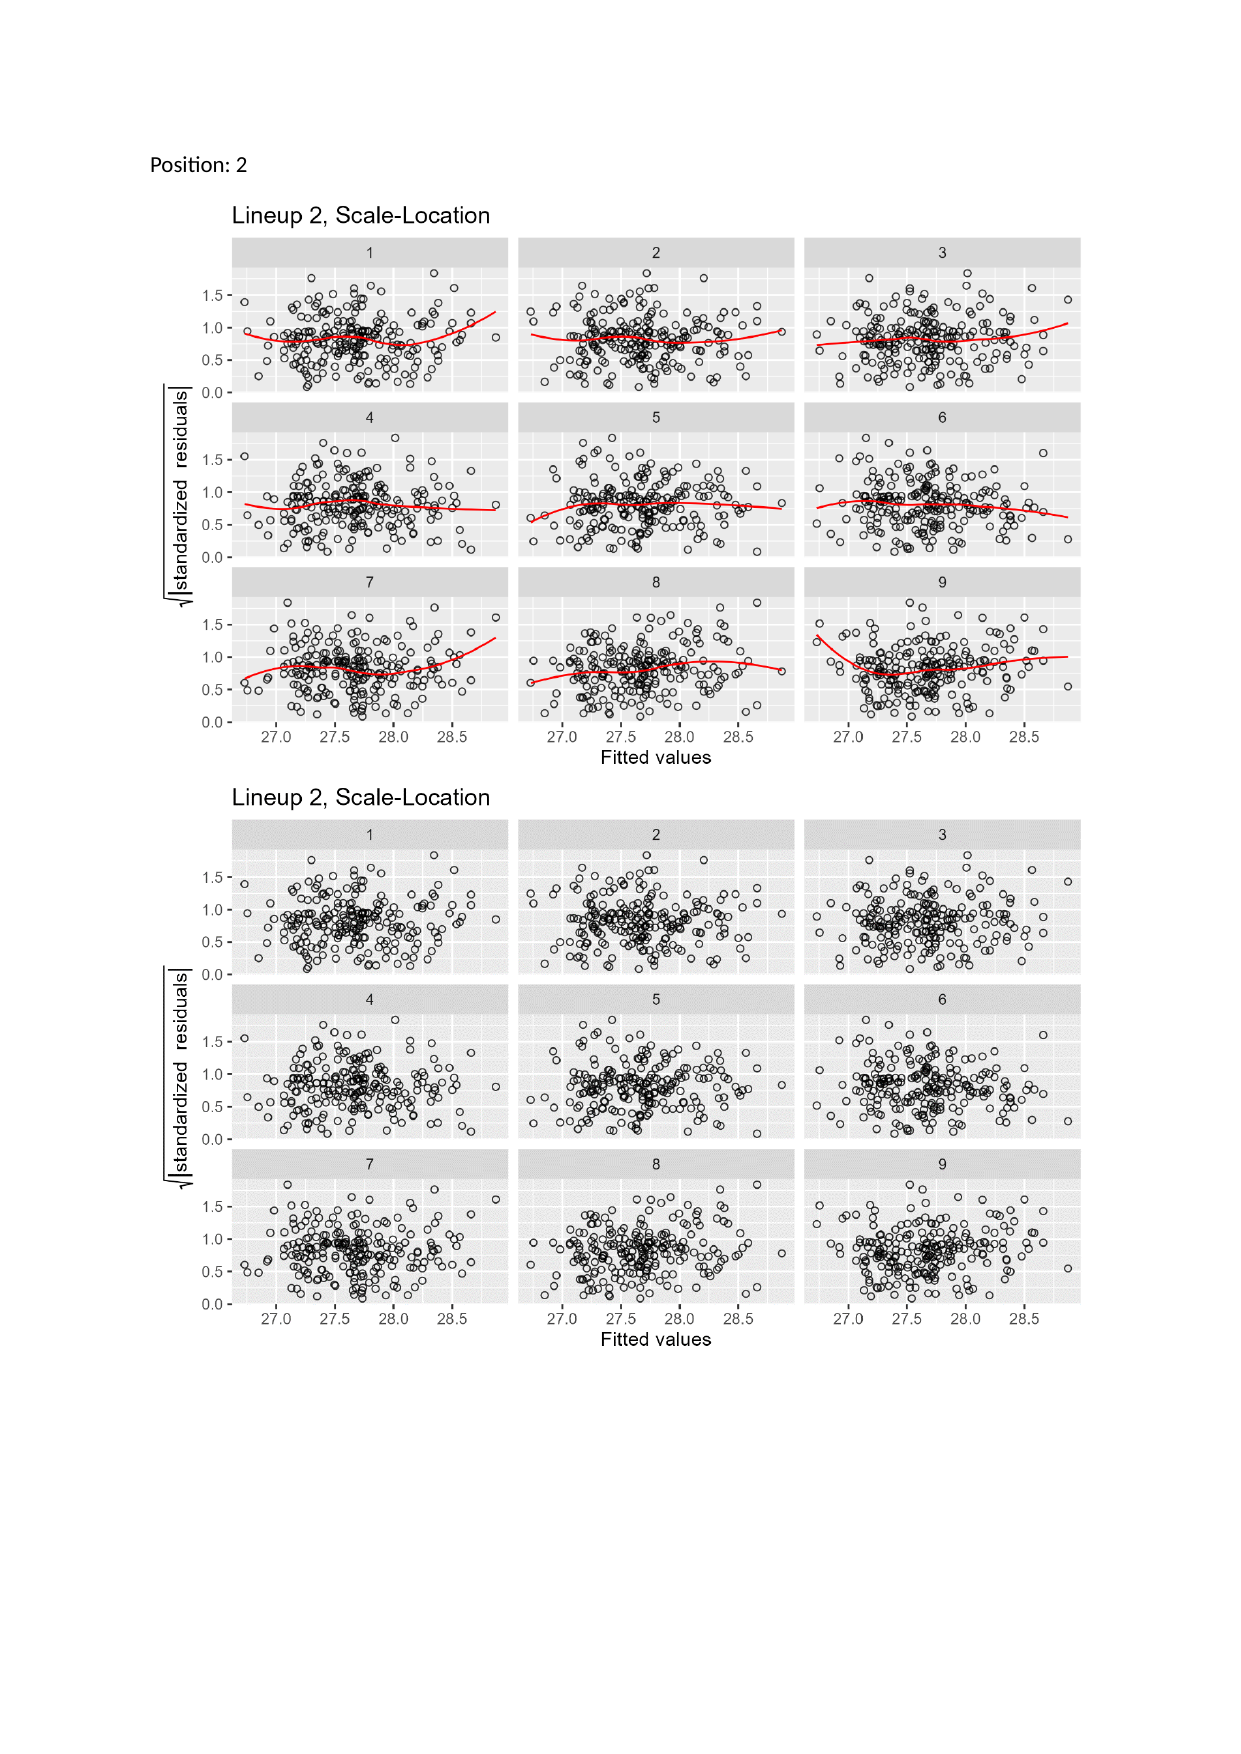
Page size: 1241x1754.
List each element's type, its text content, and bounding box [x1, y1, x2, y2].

text Position: 2 [150, 150, 1090, 178]
picture [150, 196, 1090, 777]
picture [150, 778, 1090, 1359]
